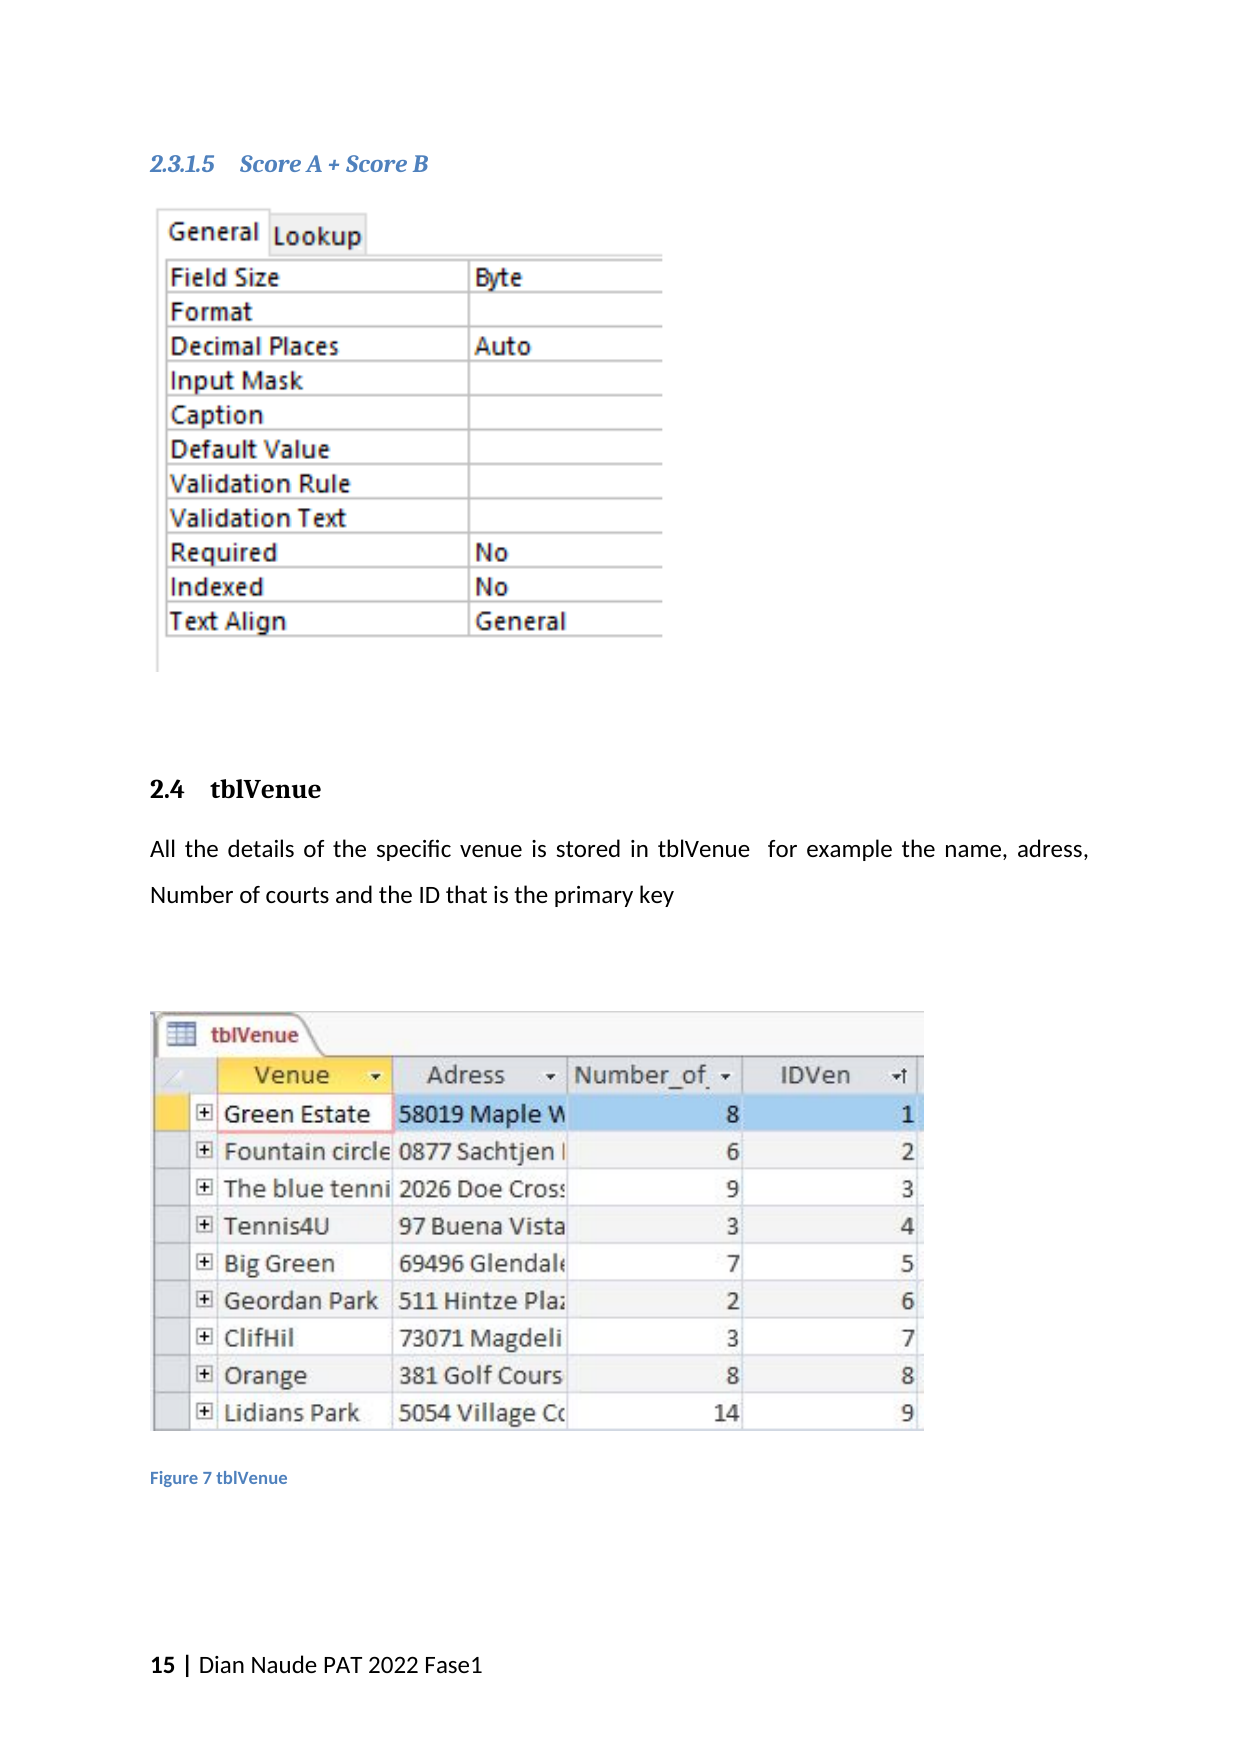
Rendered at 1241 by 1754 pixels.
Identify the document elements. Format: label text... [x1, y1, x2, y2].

subtitle Score A + Score B [150, 150, 1090, 179]
picture [150, 193, 663, 672]
picture [150, 1011, 924, 1431]
subtitle tblVenue [150, 774, 1090, 805]
text All the details of the specific venue is stored in tblVenue for example the name, adress, Number of courts and the ID that is the primary key [150, 833, 1090, 909]
